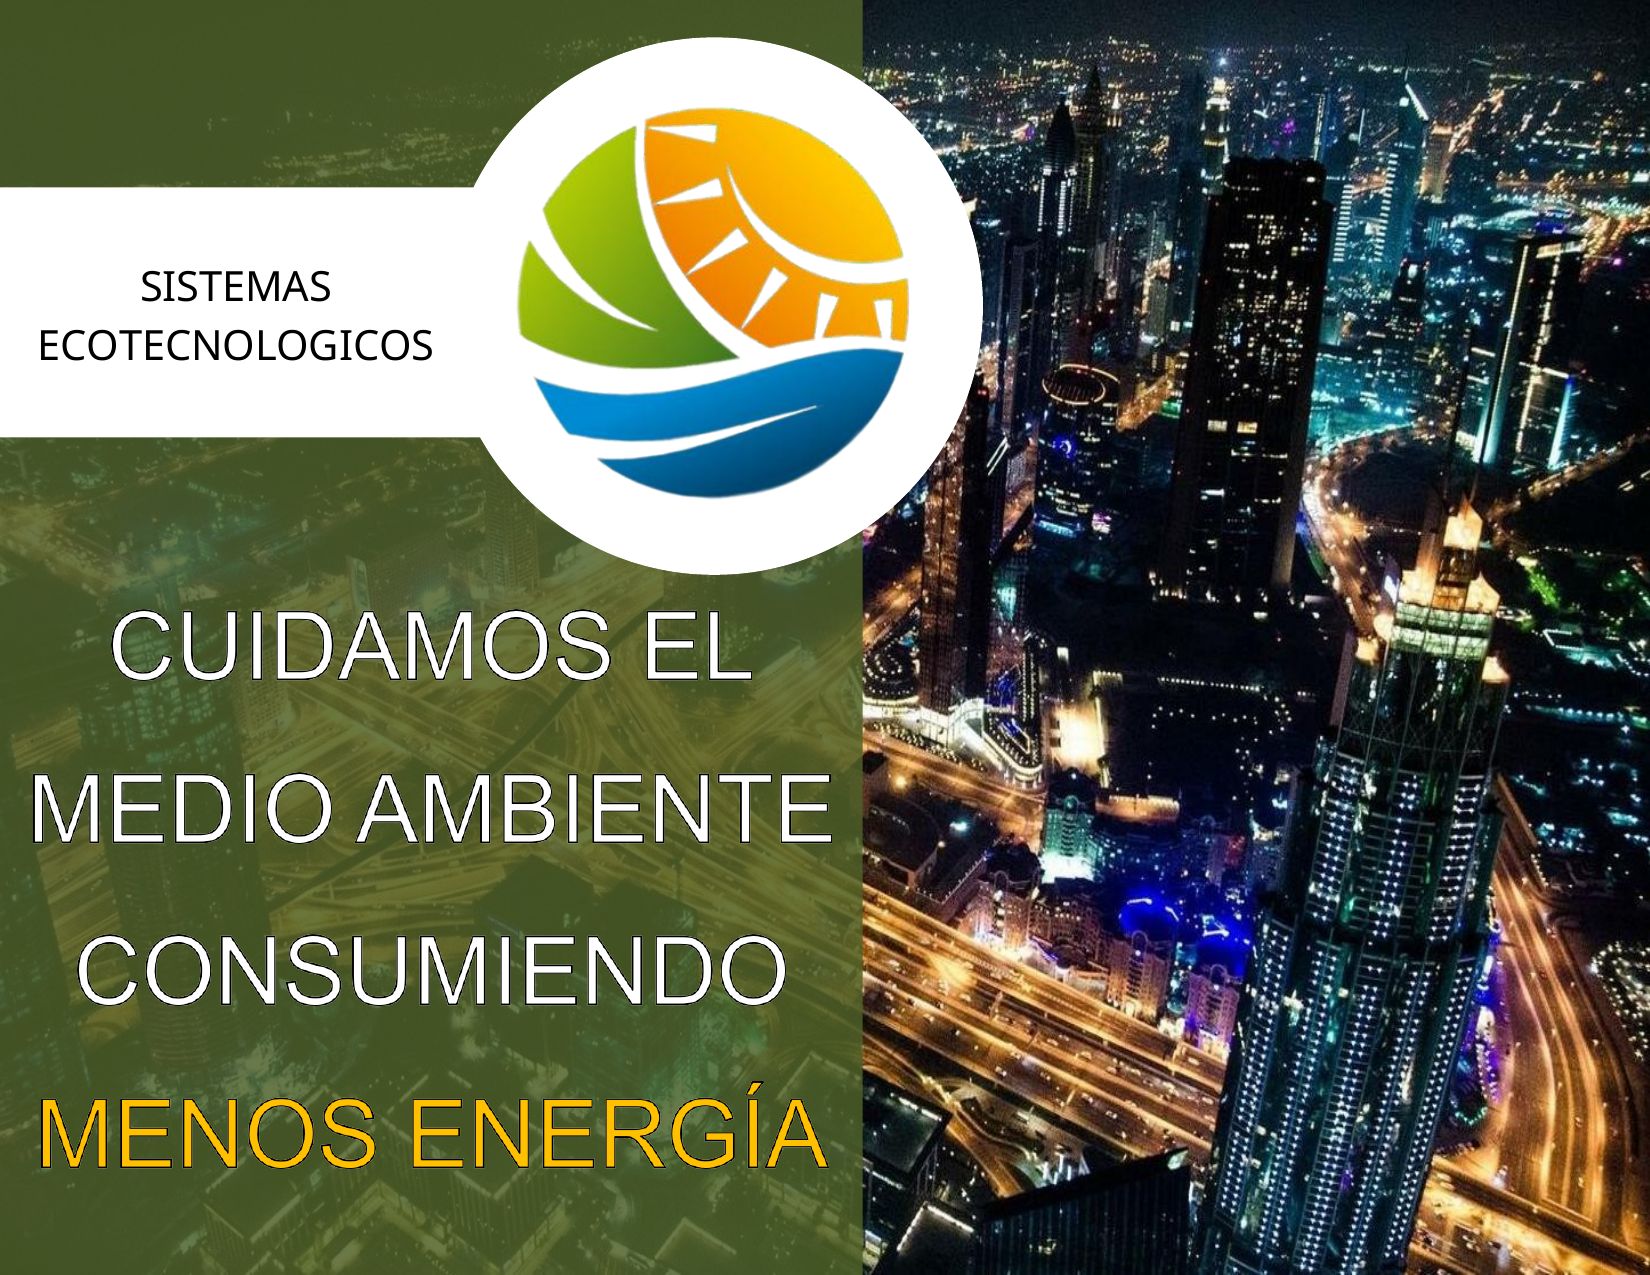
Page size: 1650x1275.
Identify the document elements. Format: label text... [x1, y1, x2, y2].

picture [111, 609, 752, 681]
picture [41, 1081, 829, 1169]
picture [77, 934, 786, 1006]
text SISTEMAS [7, 257, 465, 314]
text ECOTECNOLOGICOS [7, 316, 465, 373]
picture [33, 772, 832, 844]
picture [510, 0, 1650, 1275]
